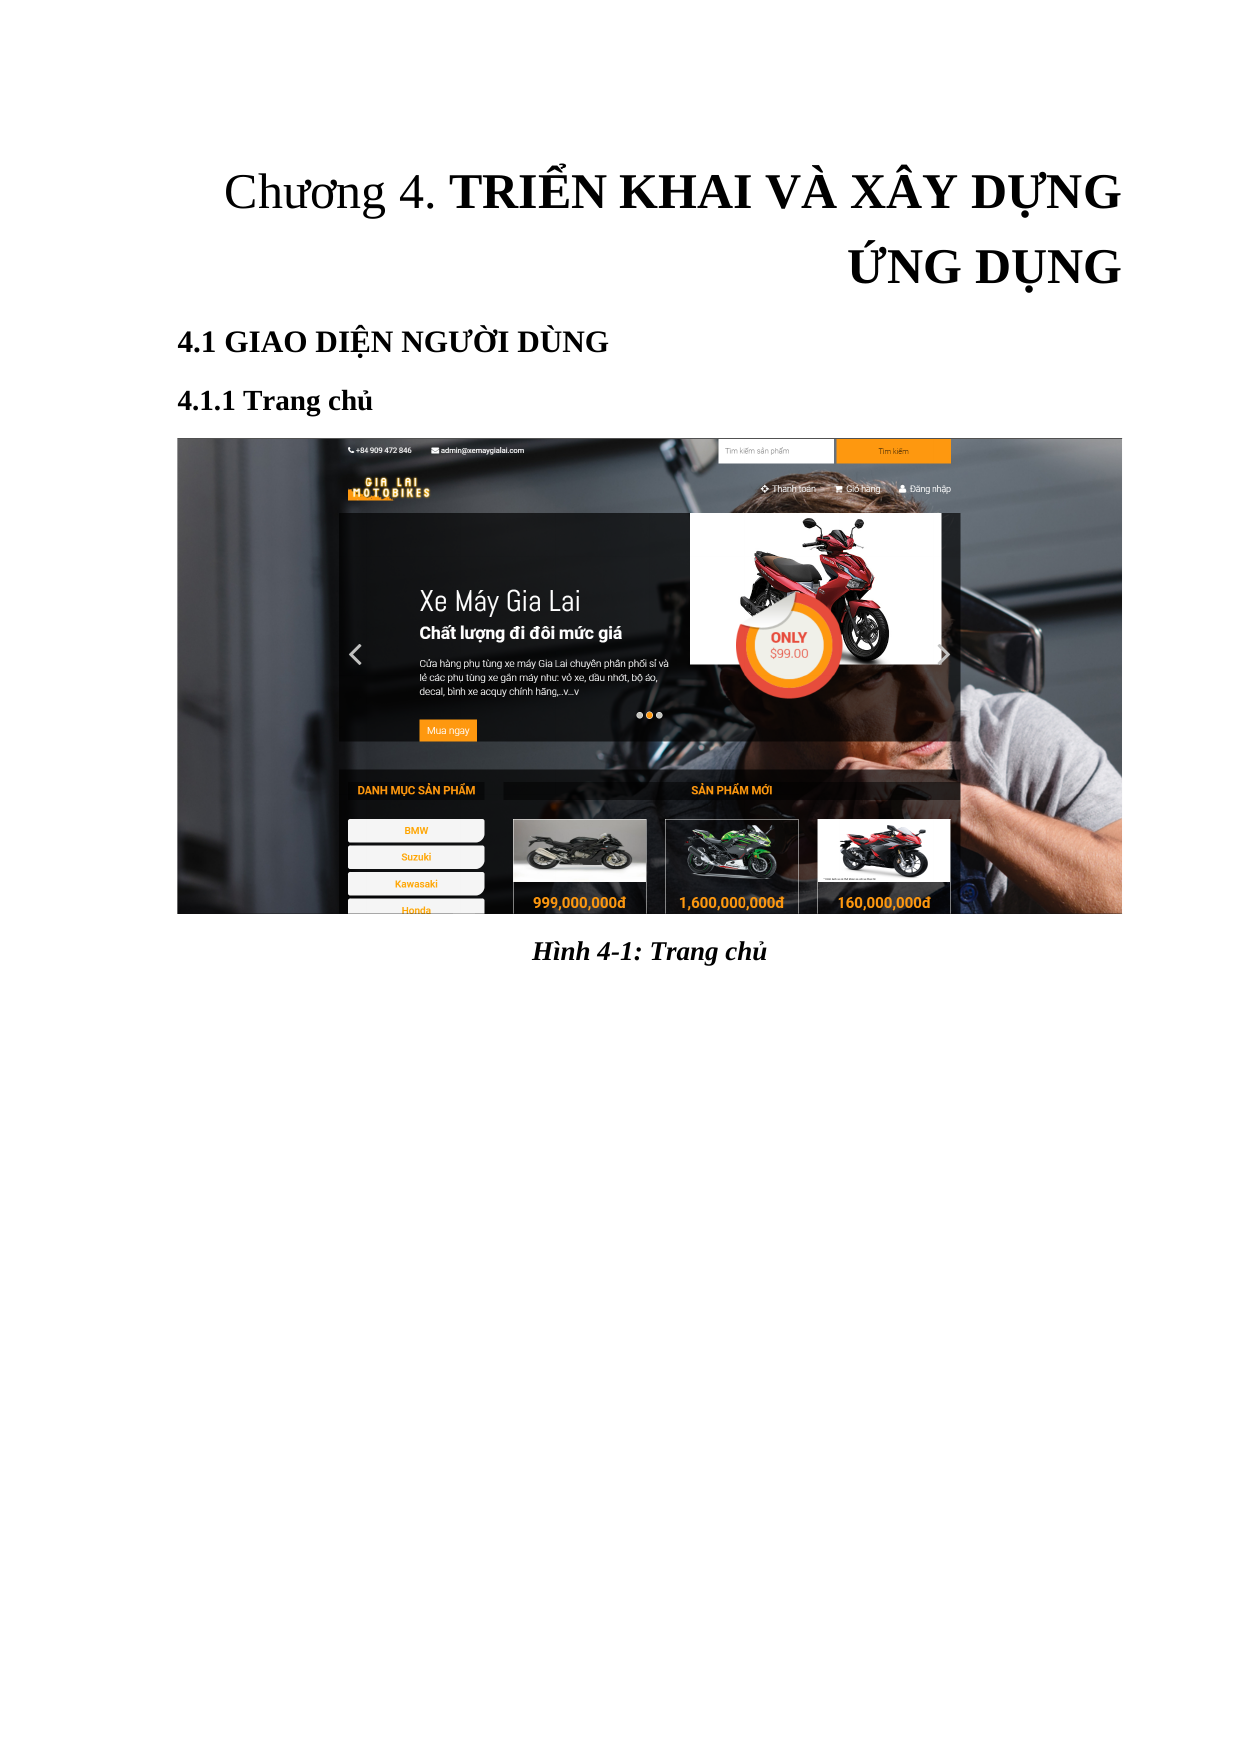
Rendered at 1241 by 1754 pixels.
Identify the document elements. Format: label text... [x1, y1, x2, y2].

text 4.1 GIAO DIỆN NGƯỜI DÙNG [177, 324, 1122, 359]
text Chương 4. TRIỂN KHAI VÀ XÂY DỰNG ỨNG DỤNG [177, 162, 1122, 294]
picture [177, 438, 1123, 914]
text 4.1.1 Trang chủ [177, 383, 1122, 416]
